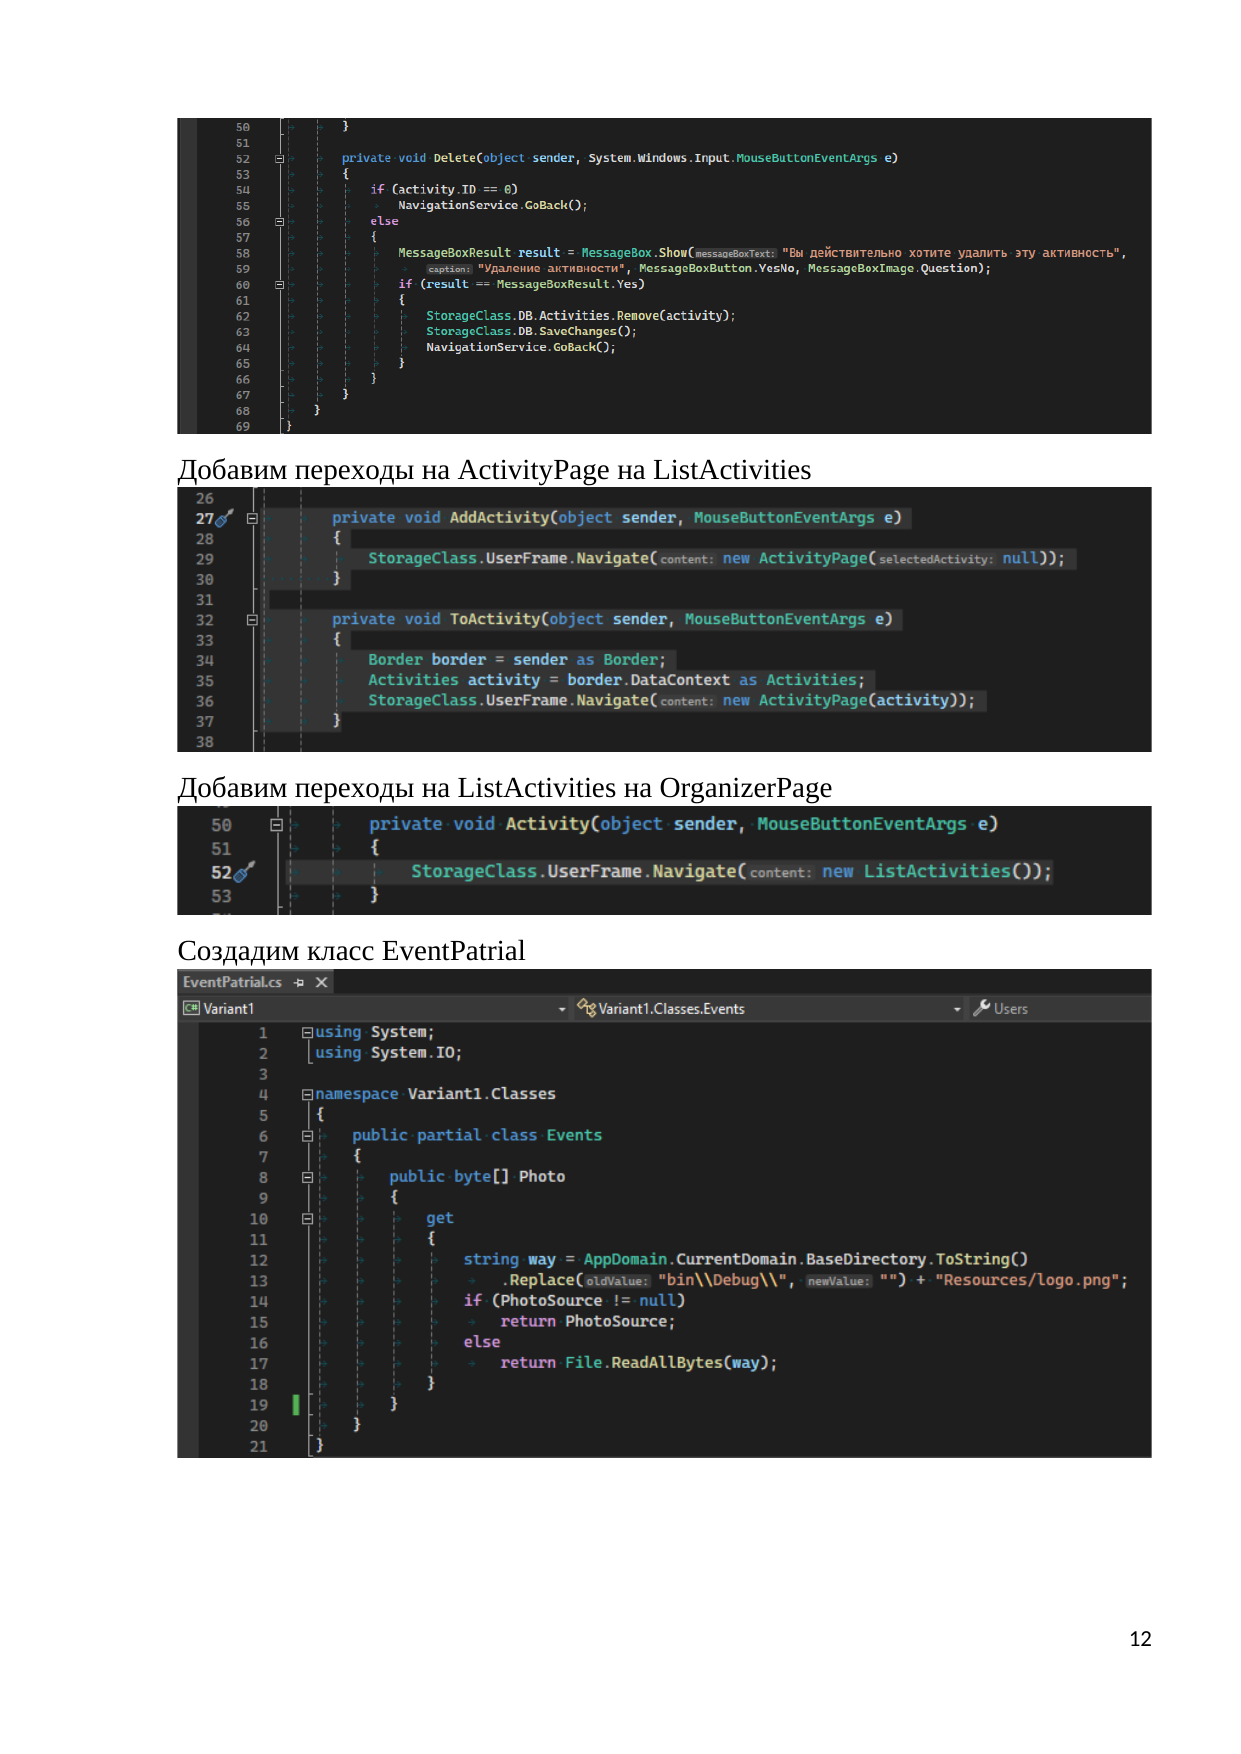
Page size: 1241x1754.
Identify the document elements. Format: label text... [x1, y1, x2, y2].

picture [177, 487, 1152, 752]
text Добавим переходы на ActivityPage на ListActivities [177, 452, 1152, 487]
text Добавим переходы на ListActivities на OrganizerPage [177, 770, 1152, 806]
text Создадим класс EventPatrial [177, 933, 1152, 969]
picture [177, 969, 1152, 1458]
picture [177, 118, 1152, 434]
picture [177, 806, 1152, 915]
